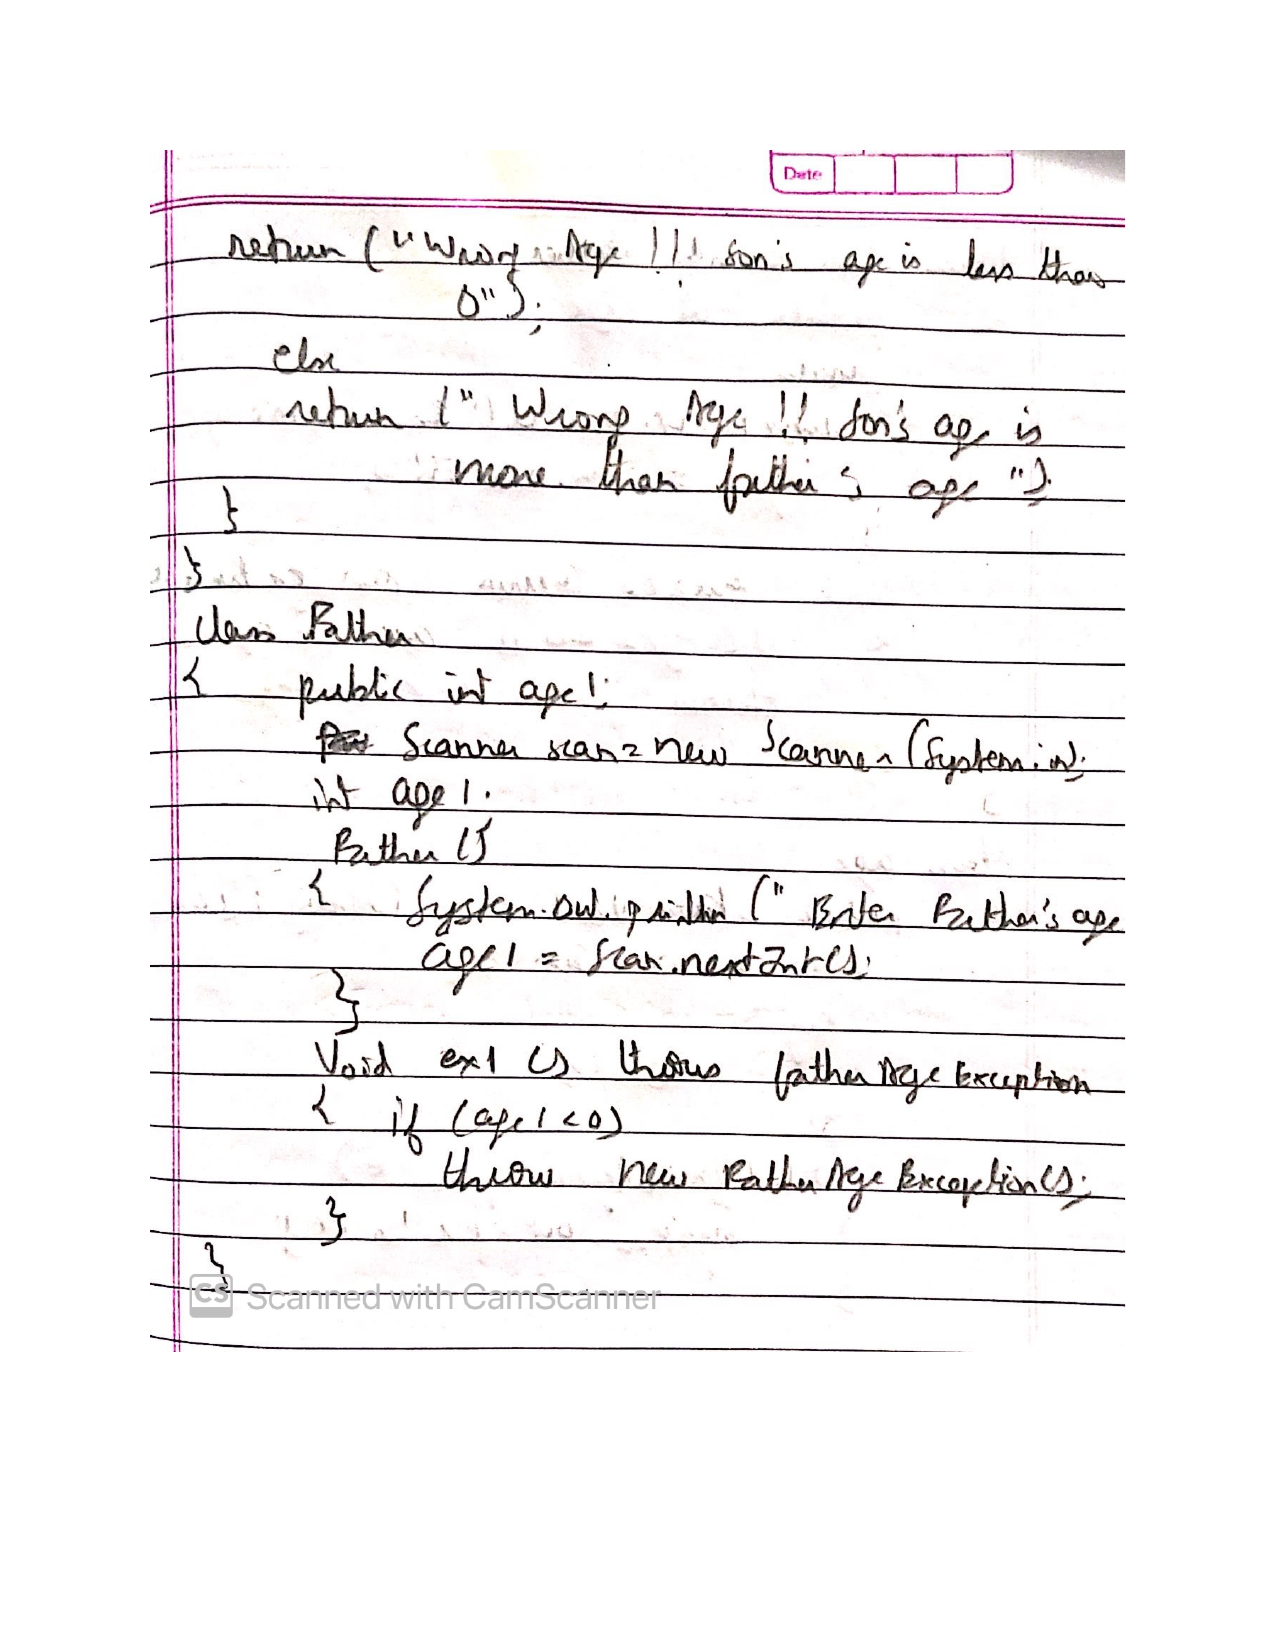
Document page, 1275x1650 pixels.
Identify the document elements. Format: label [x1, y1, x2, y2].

picture [150, 150, 1125, 1352]
